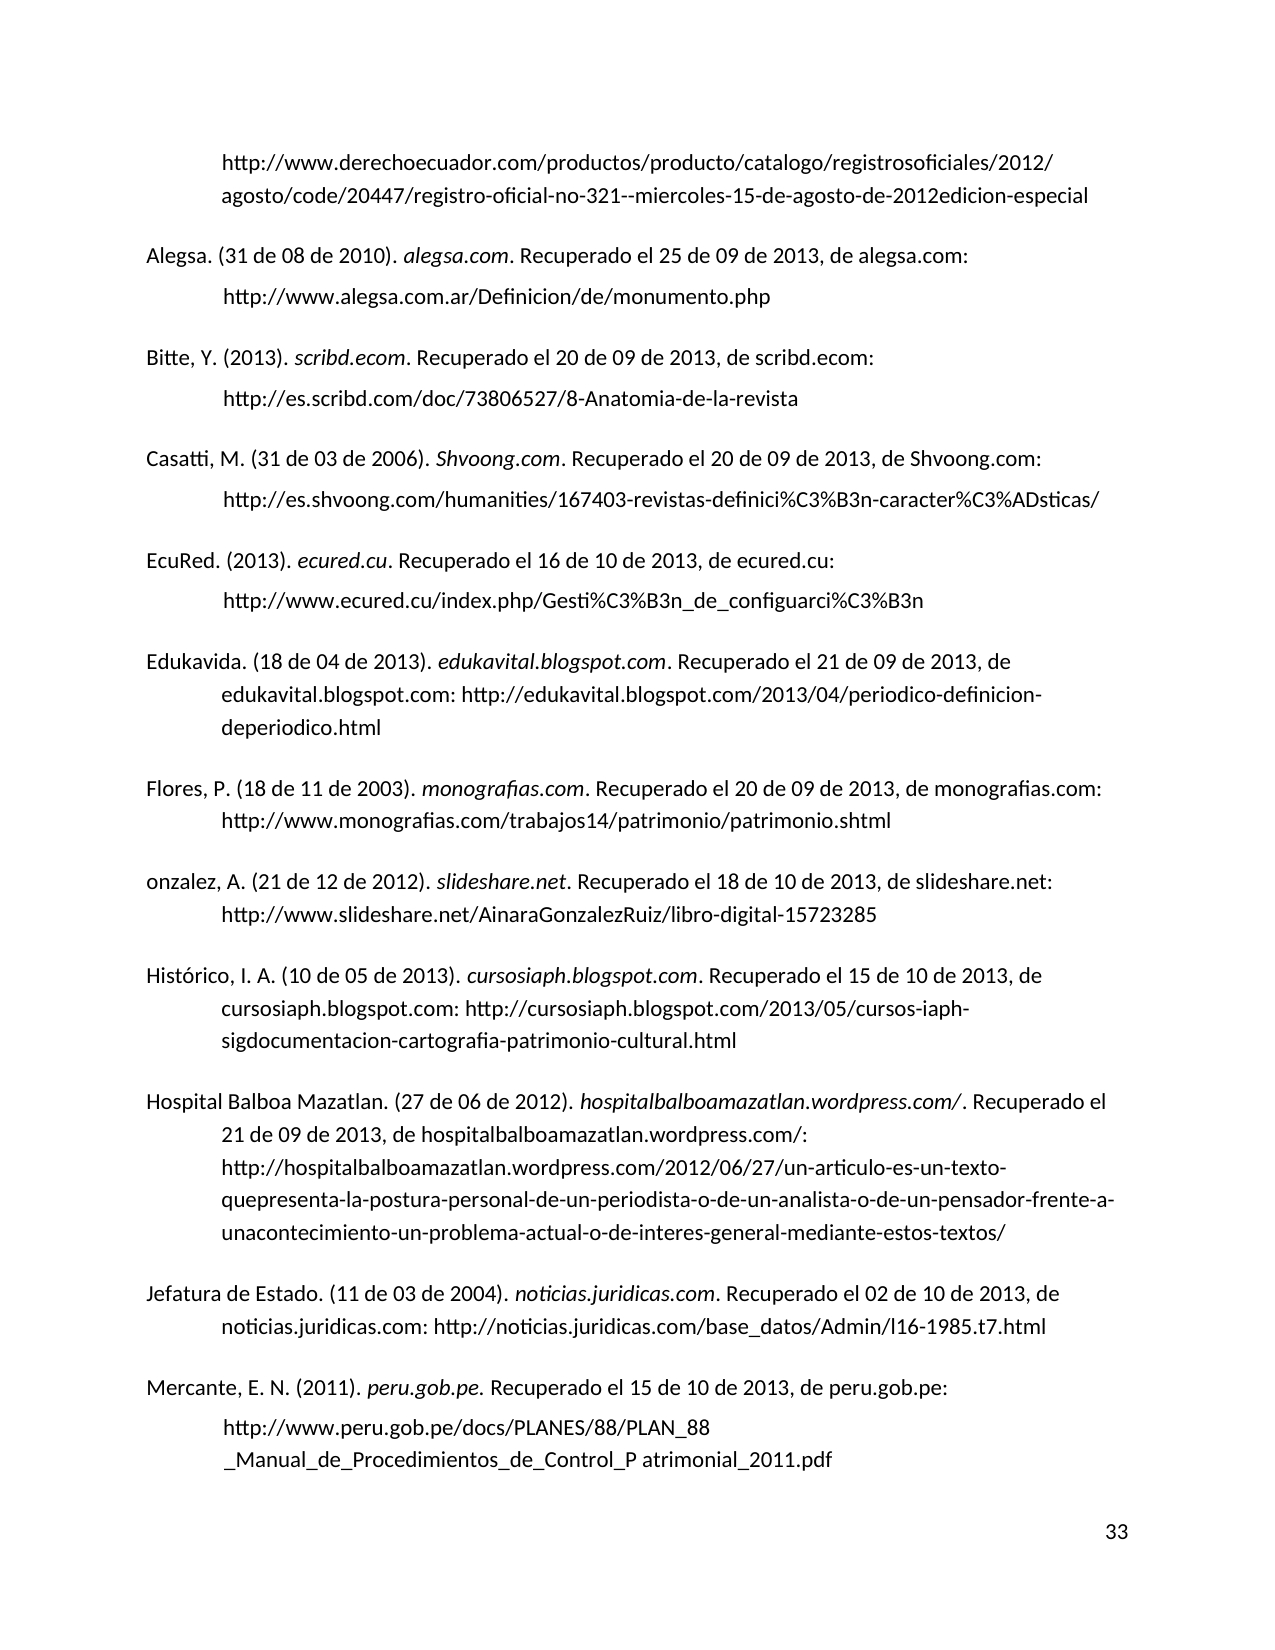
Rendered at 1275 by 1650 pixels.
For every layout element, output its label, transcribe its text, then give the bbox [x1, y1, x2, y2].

text Mercante, E. N. (2011). peru.gob.pe. Recuperado el 15 de 10 de 2013, de peru.gob.pe: [146, 1373, 1129, 1401]
text http://www.peru.gob.pe/docs/PLANES/88/PLAN_88 _Manual_de_Procedimientos_de_Control_P atrimonial_2011.pdf [223, 1413, 1129, 1473]
text EcuRed. (2013). ecured.cu. Recuperado el 16 de 10 de 2013, de ecured.cu: [146, 546, 1129, 574]
text Jefatura de Estado. (11 de 03 de 2004). noticias.juridicas.com. Recuperado el 02 de 10 de 2013, de noticias.juridicas.com: http://noticias.juridicas.com/base_datos/Admin/l16-1985.t7.html [146, 1279, 1129, 1340]
text Bitte, Y. (2013). scribd.ecom. Recuperado el 20 de 09 de 2013, de scribd.ecom: [146, 343, 1129, 371]
text http://es.scribd.com/doc/73806527/8-Anatomia-de-la-revista [223, 384, 1129, 412]
text Casatti, M. (31 de 03 de 2006). Shvoong.com. Recuperado el 20 de 09 de 2013, de Shvoong.com: [146, 444, 1129, 473]
text http://www.alegsa.com.ar/Definicion/de/monumento.php [223, 282, 1129, 310]
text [146, 148, 1129, 209]
text Flores, P. (18 de 11 de 2003). monografias.com. Recuperado el 20 de 09 de 2013, de monografias.com: http://www.monografias.com/trabajos14/patrimonio/patrimonio.shtml [146, 774, 1129, 834]
text Hospital Balboa Mazatlan. (27 de 06 de 2012). hospitalbalboamazatlan.wordpress.com/. Recuperado el 21 de 09 de 2013, de hospitalbalboamazatlan.wordpress.com/: http://hospitalbalboamazatlan.wordpress.com/2012/06/27/un-articulo-es-un-texto-quepresenta-la-postura-personal-de-un-periodista-o-de-un-analista-o-de-un-pensador-frente-a-unacontecimiento-un-problema-actual-o-de-interes-general-mediante-estos-textos/ [146, 1087, 1129, 1246]
text http://www.ecured.cu/index.php/Gesti%C3%B3n_de_configuarci%C3%B3n [223, 586, 1129, 614]
text http://es.shvoong.com/humanities/167403-revistas-definici%C3%B3n-caracter%C3%ADsticas/ [223, 485, 1129, 513]
text Alegsa. (31 de 08 de 2010). alegsa.com. Recuperado el 25 de 09 de 2013, de alegsa.com: [146, 242, 1129, 270]
text Edukavida. (18 de 04 de 2013). edukavital.blogspot.com. Recuperado el 21 de 09 de 2013, de edukavital.blogspot.com: http://edukavital.blogspot.com/2013/04/periodico-definicion-deperiodico.html [146, 647, 1129, 741]
text onzalez, A. (21 de 12 de 2012). slideshare.net. Recuperado el 18 de 10 de 2013, de slideshare.net: http://www.slideshare.net/AinaraGonzalezRuiz/libro-digital-15723285 [146, 867, 1129, 928]
text Histórico, I. A. (10 de 05 de 2013). cursosiaph.blogspot.com. Recuperado el 15 de 10 de 2013, de cursosiaph.blogspot.com: http://cursosiaph.blogspot.com/2013/05/cursos-iaph-sigdocumentacion-cartografia-patrimonio-cultural.html [146, 961, 1129, 1054]
